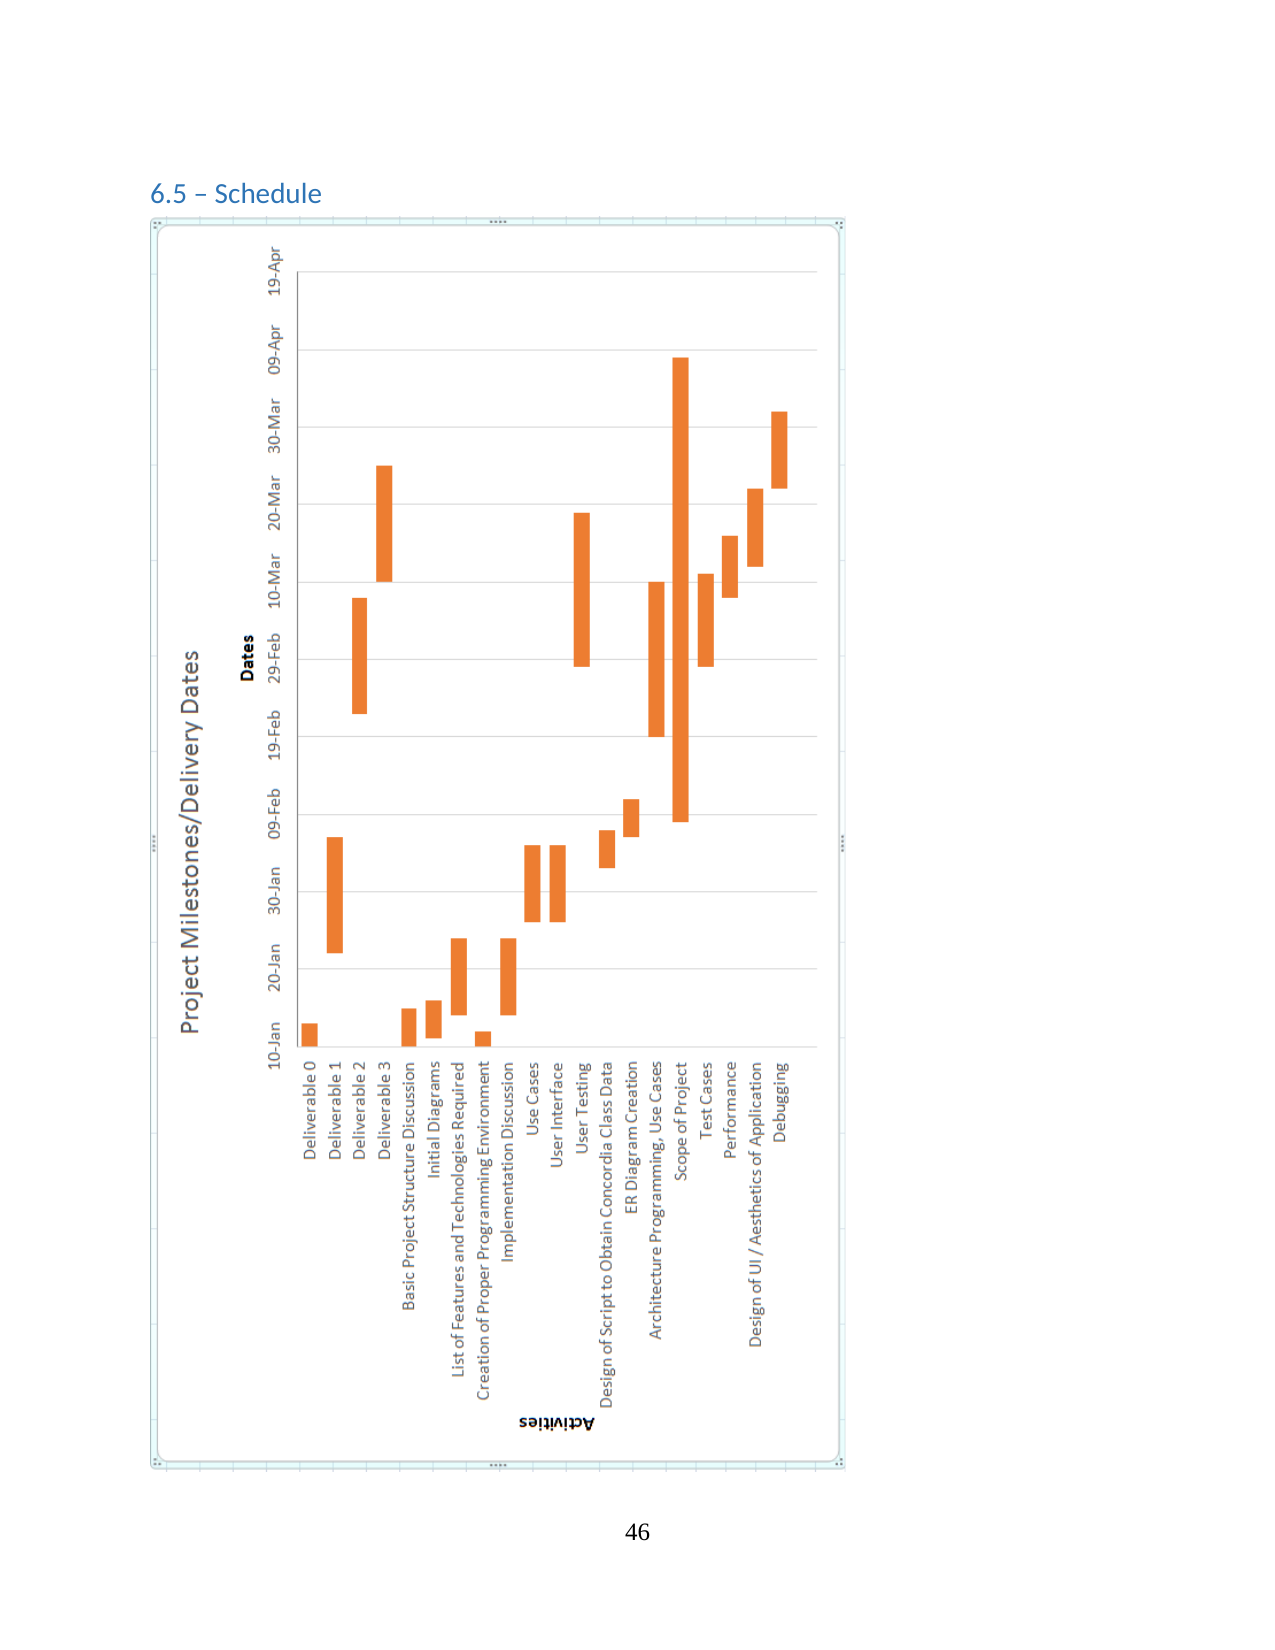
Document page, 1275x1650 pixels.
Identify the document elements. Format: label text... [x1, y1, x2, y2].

text 6.5 – Schedule [150, 175, 1125, 211]
picture [150, 216, 846, 1472]
